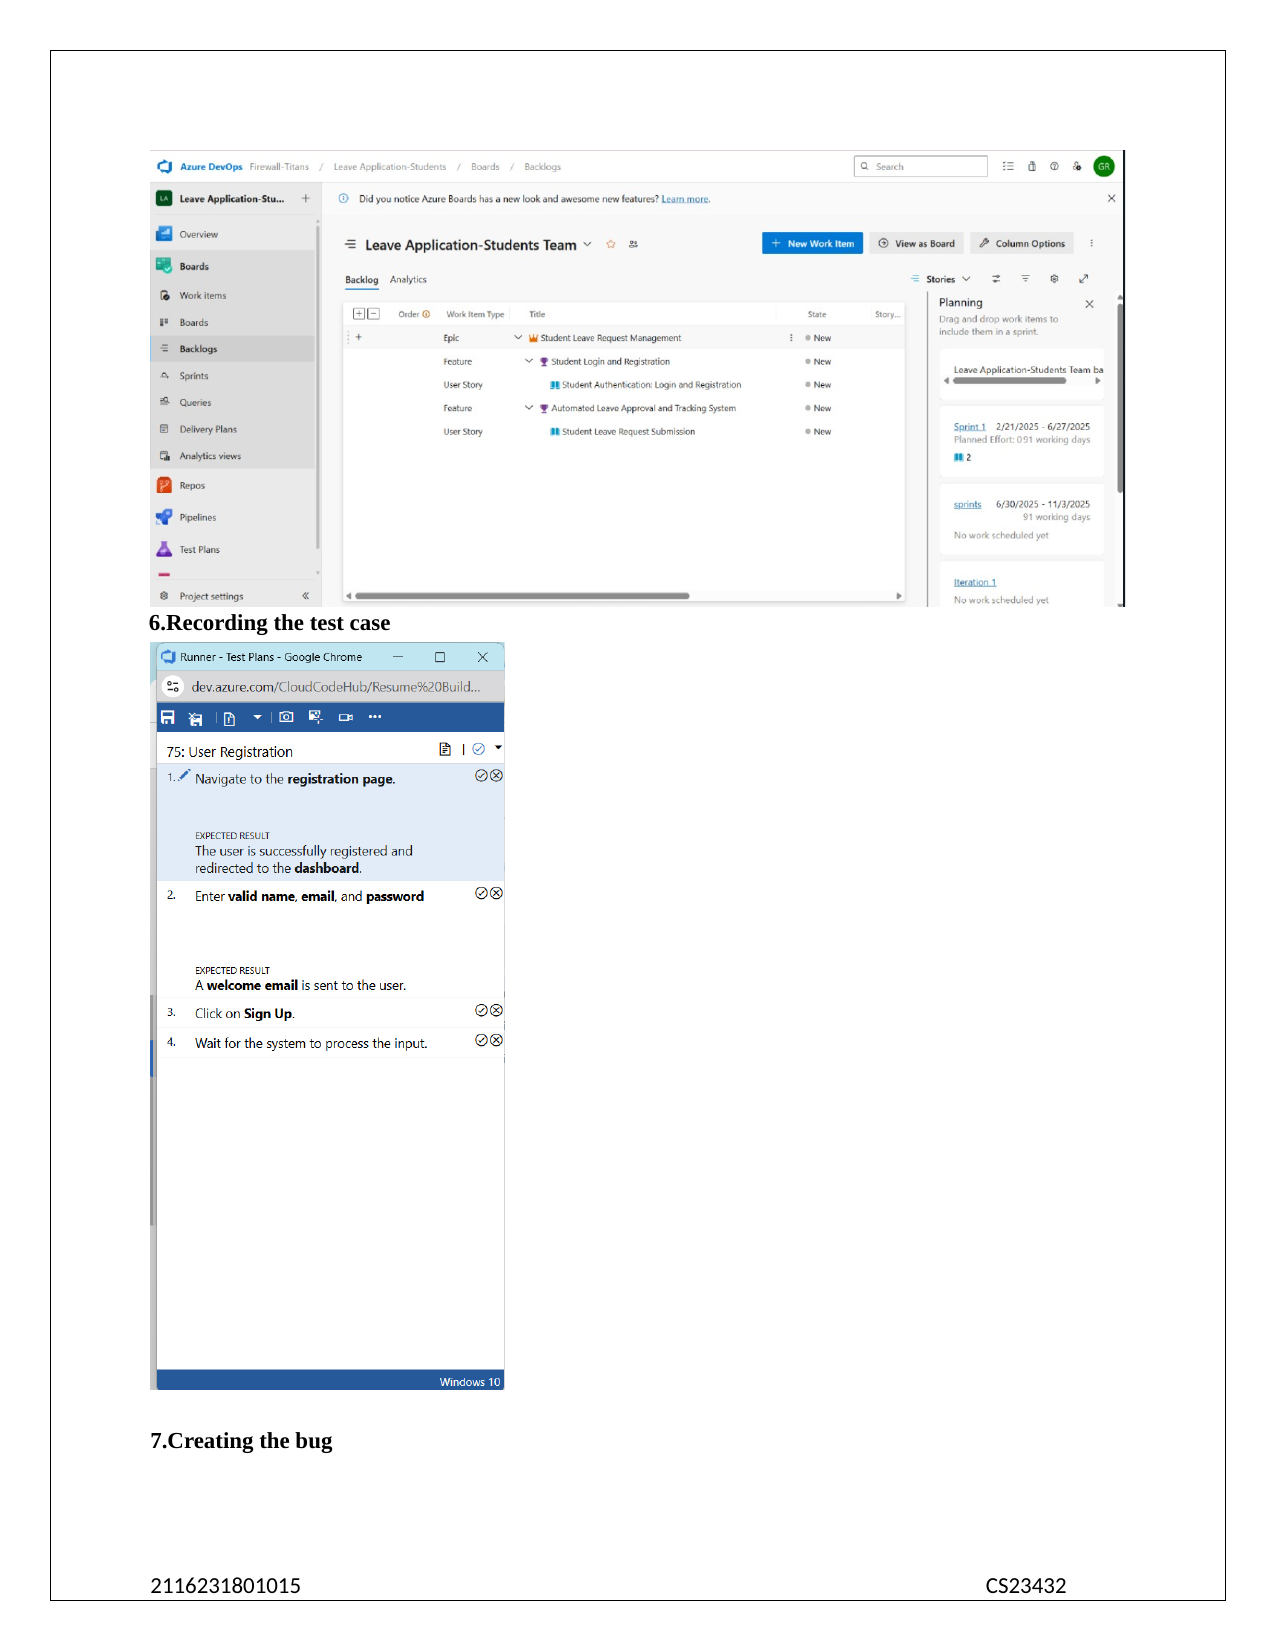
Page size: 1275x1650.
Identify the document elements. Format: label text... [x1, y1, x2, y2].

picture [150, 642, 505, 1390]
picture [150, 150, 1126, 607]
text 7.Creating the bug [150, 1427, 1063, 1453]
text 6.Recording the test case [149, 609, 1063, 636]
